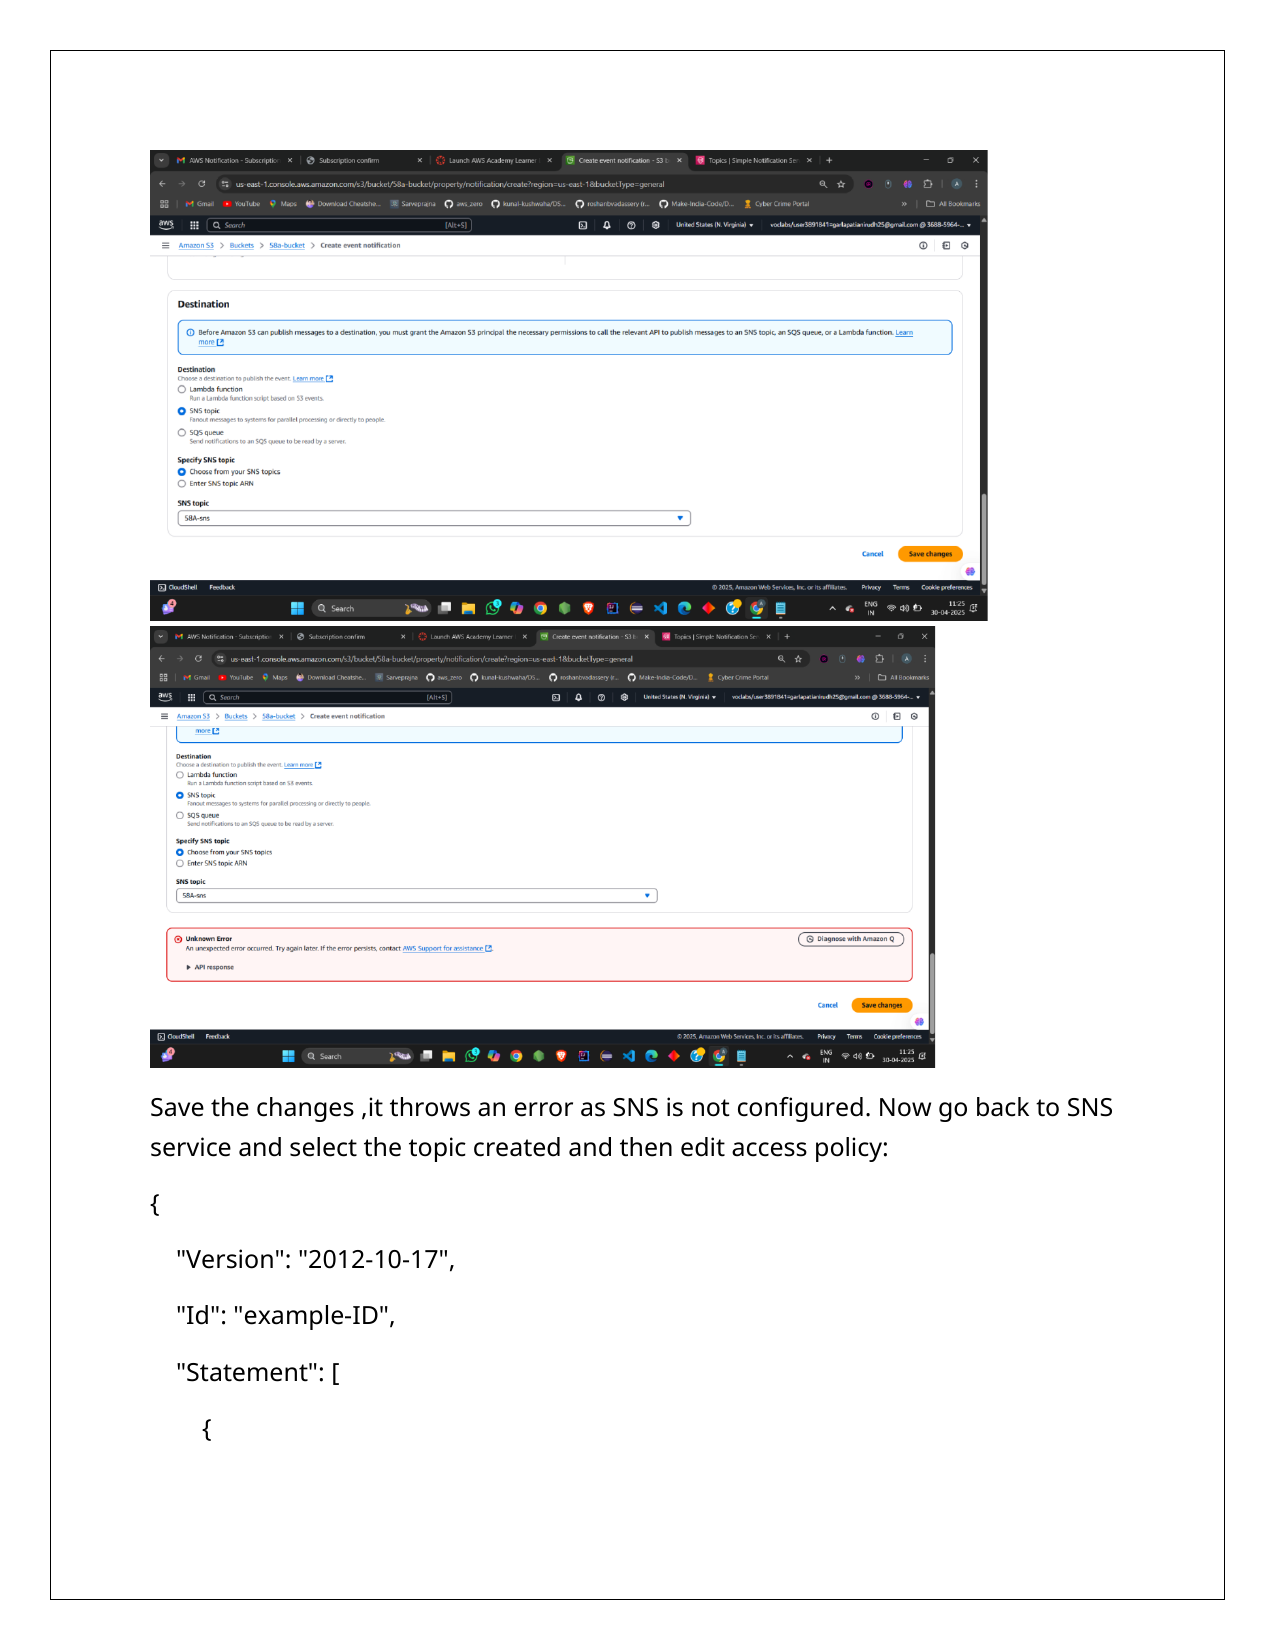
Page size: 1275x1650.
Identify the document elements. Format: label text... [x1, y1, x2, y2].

picture [150, 626, 936, 1068]
picture [150, 150, 988, 621]
text "Id": "example-ID", [150, 1298, 1125, 1332]
text { [150, 1410, 1125, 1444]
text Save the changes ,it throws an error as SNS is not configured. Now go back to SNS service and select the topic created and then edit access policy: [150, 1090, 1125, 1164]
text "Version": "2012-10-17", [150, 1242, 1125, 1276]
text "Statement": [ [150, 1354, 1125, 1388]
text { [150, 1186, 1125, 1220]
